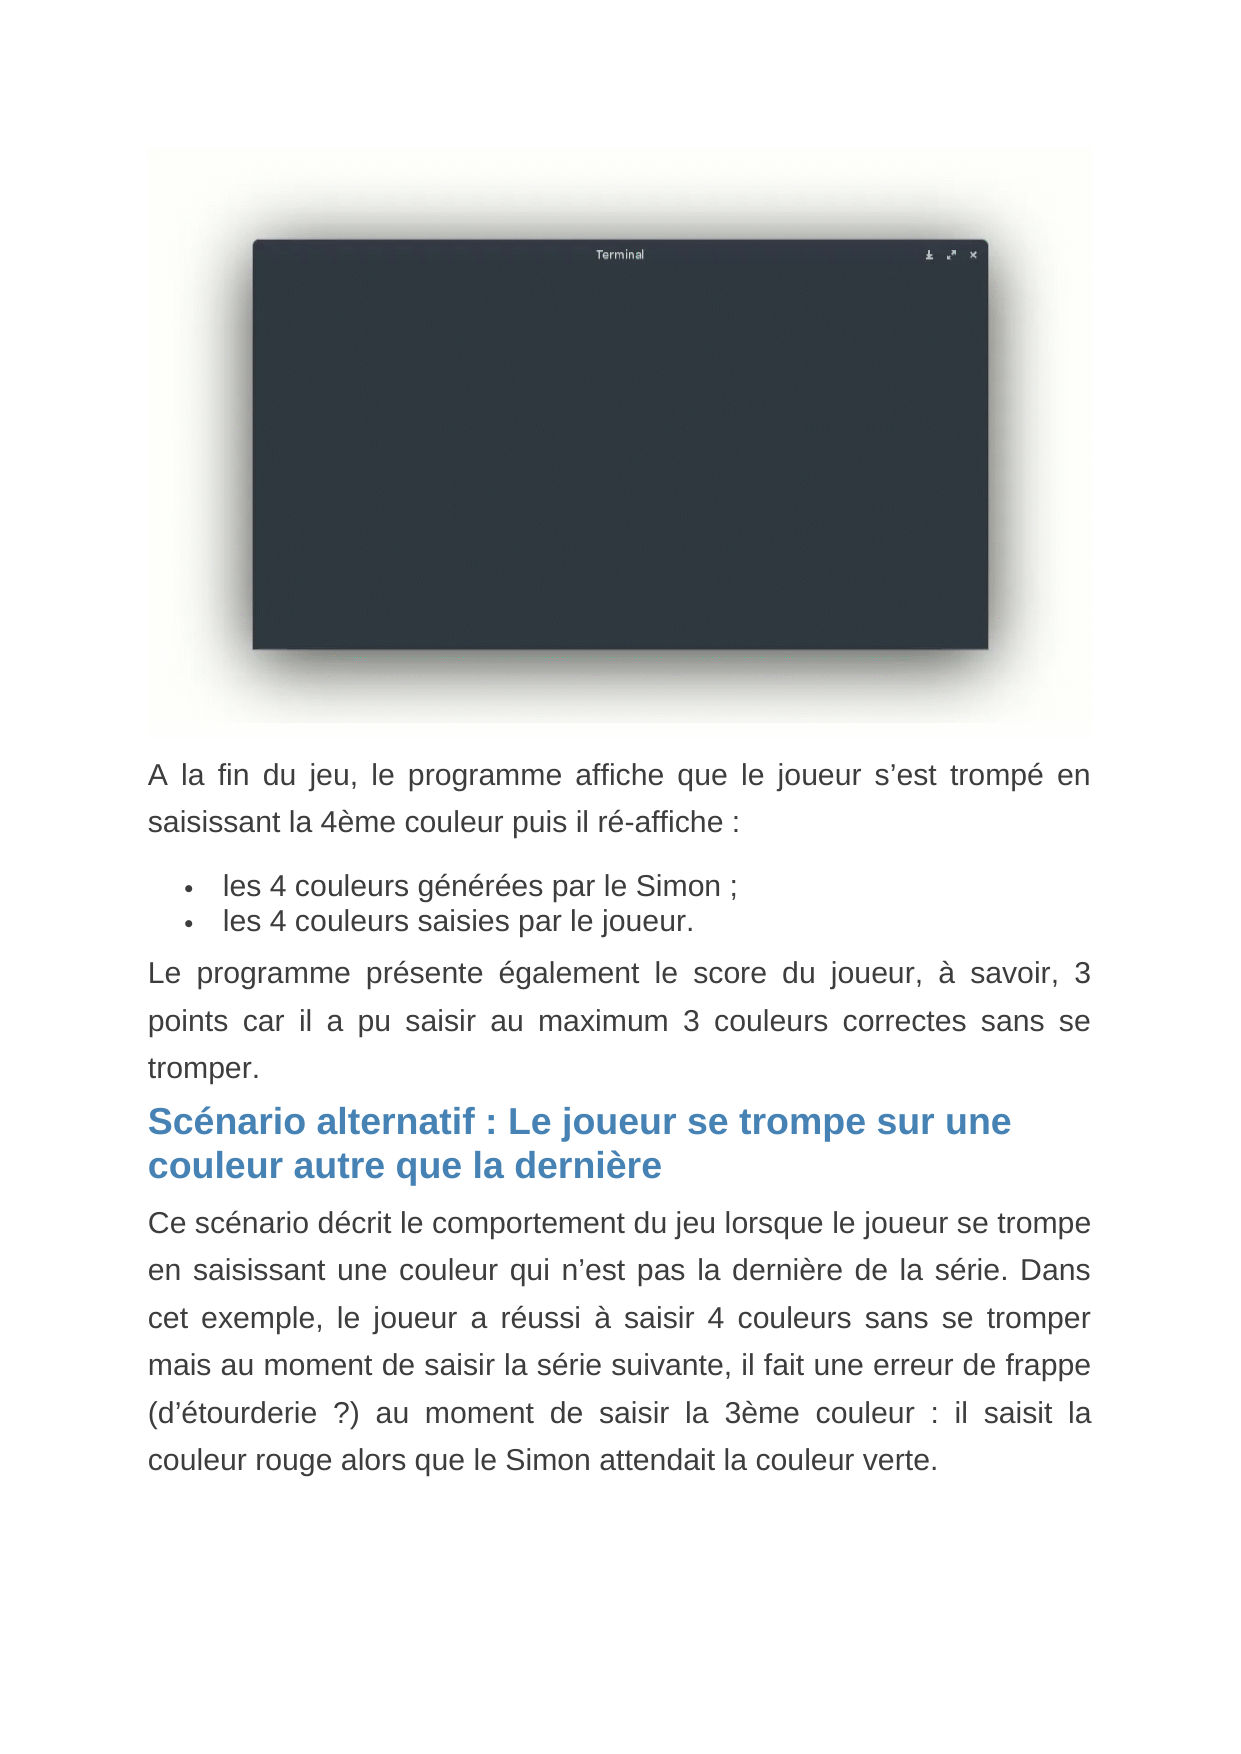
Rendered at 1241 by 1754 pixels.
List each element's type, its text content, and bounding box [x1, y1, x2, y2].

text Ce scénario décrit le comportement du jeu lorsque le joueur se trompe en saisissant une couleur qui n’est pas la dernière de la série. Dans cet exemple, le joueur a réussi à saisir 4 couleurs sans se tromper mais au moment de saisir la série suivante, il fait une erreur de frappe (d’étourderie ?) au moment de saisir la 3ème couleur : il saisit la couleur rouge alors que le Simon attendait la couleur verte. [148, 1192, 1093, 1477]
list les 4 couleurs saisies par le joueur. [185, 903, 1093, 938]
text Scénario alternatif : Le joueur se trompe sur une couleur autre que la dernière [148, 1098, 1093, 1187]
list les 4 couleurs générées par le Simon ; [185, 868, 1093, 903]
picture [147, 147, 1093, 739]
text A la fin du jeu, le programme affiche que le joueur s’est trompé en saisissant la 4ème couleur puis il ré-affiche : [148, 744, 1093, 839]
text Le programme présente également le score du joueur, à savoir, 3 points car il a pu saisir au maximum 3 couleurs correctes sans se tromper. [148, 943, 1093, 1085]
